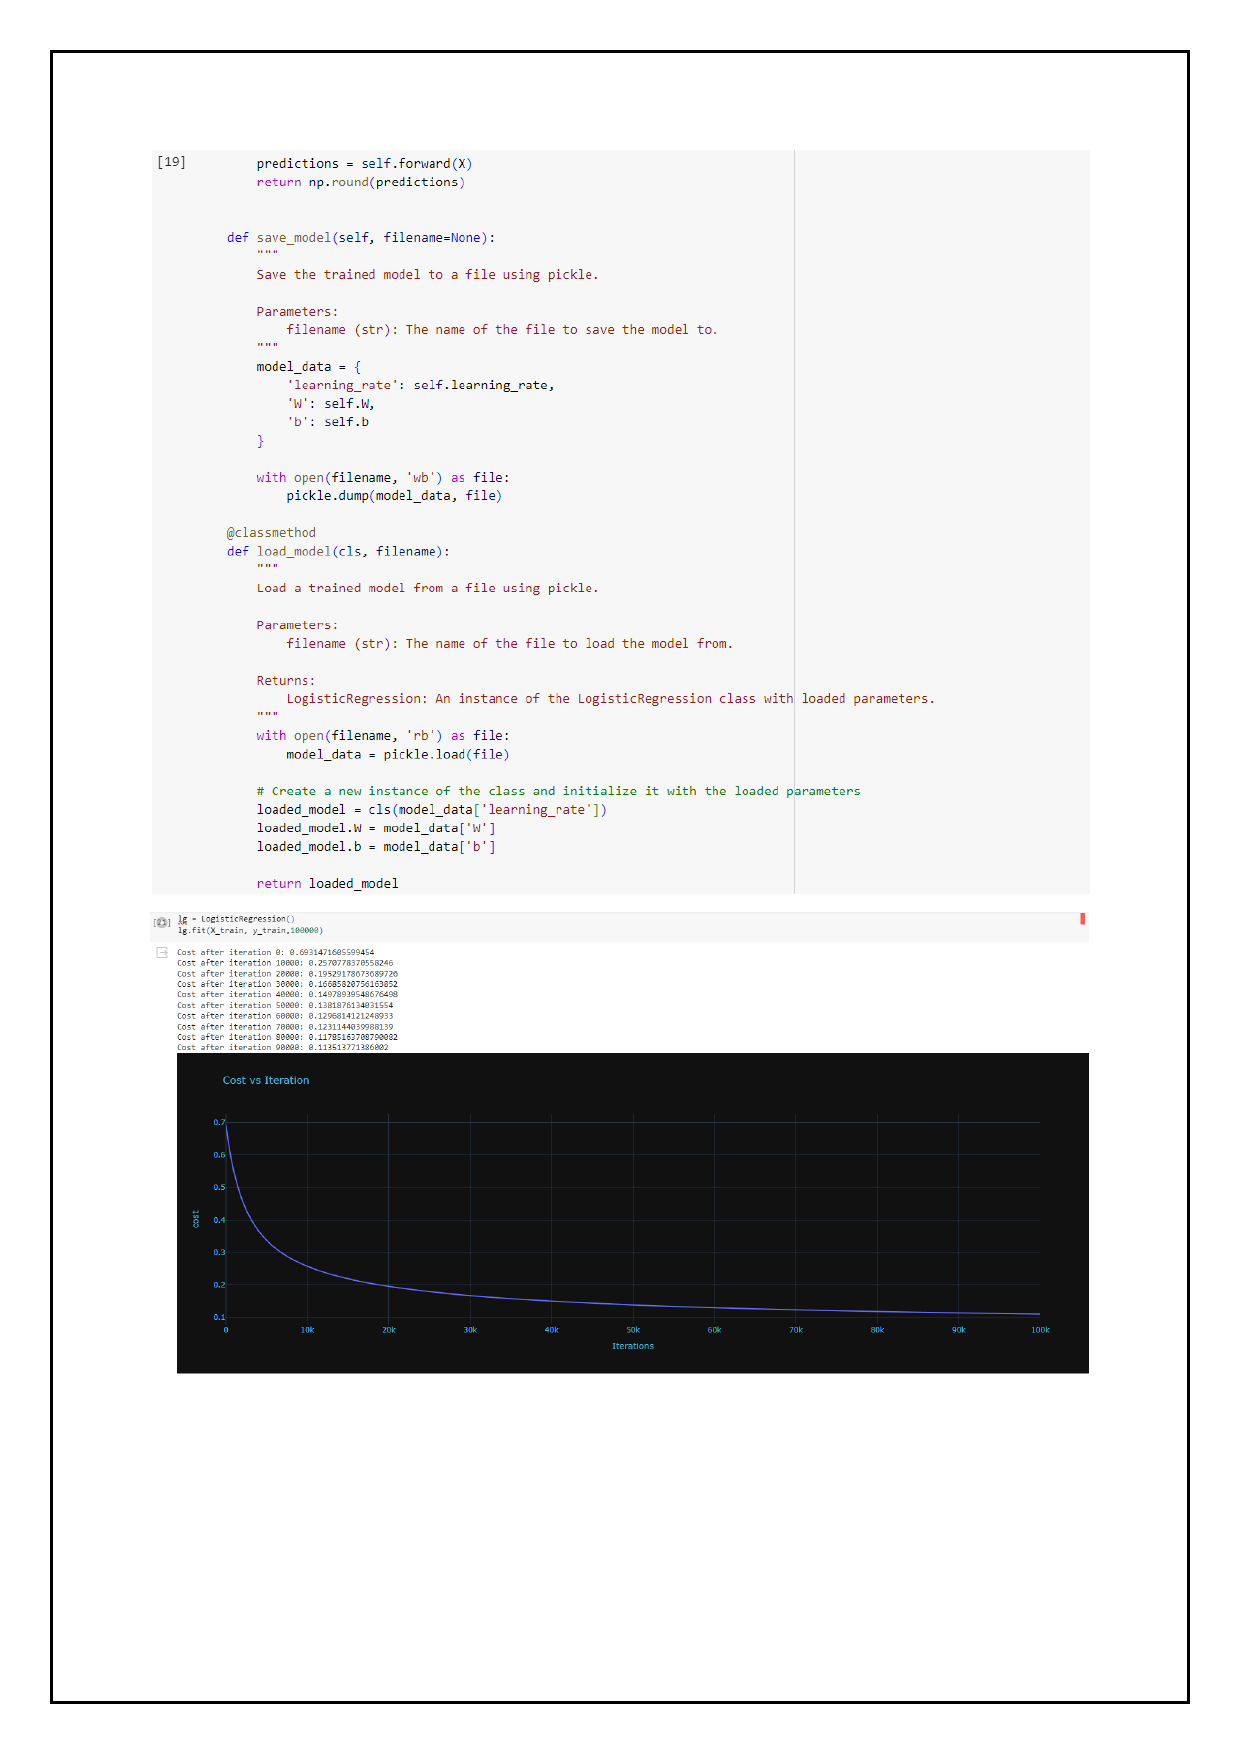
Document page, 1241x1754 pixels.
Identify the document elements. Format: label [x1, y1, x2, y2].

picture [150, 150, 1091, 894]
picture [150, 912, 1089, 1378]
